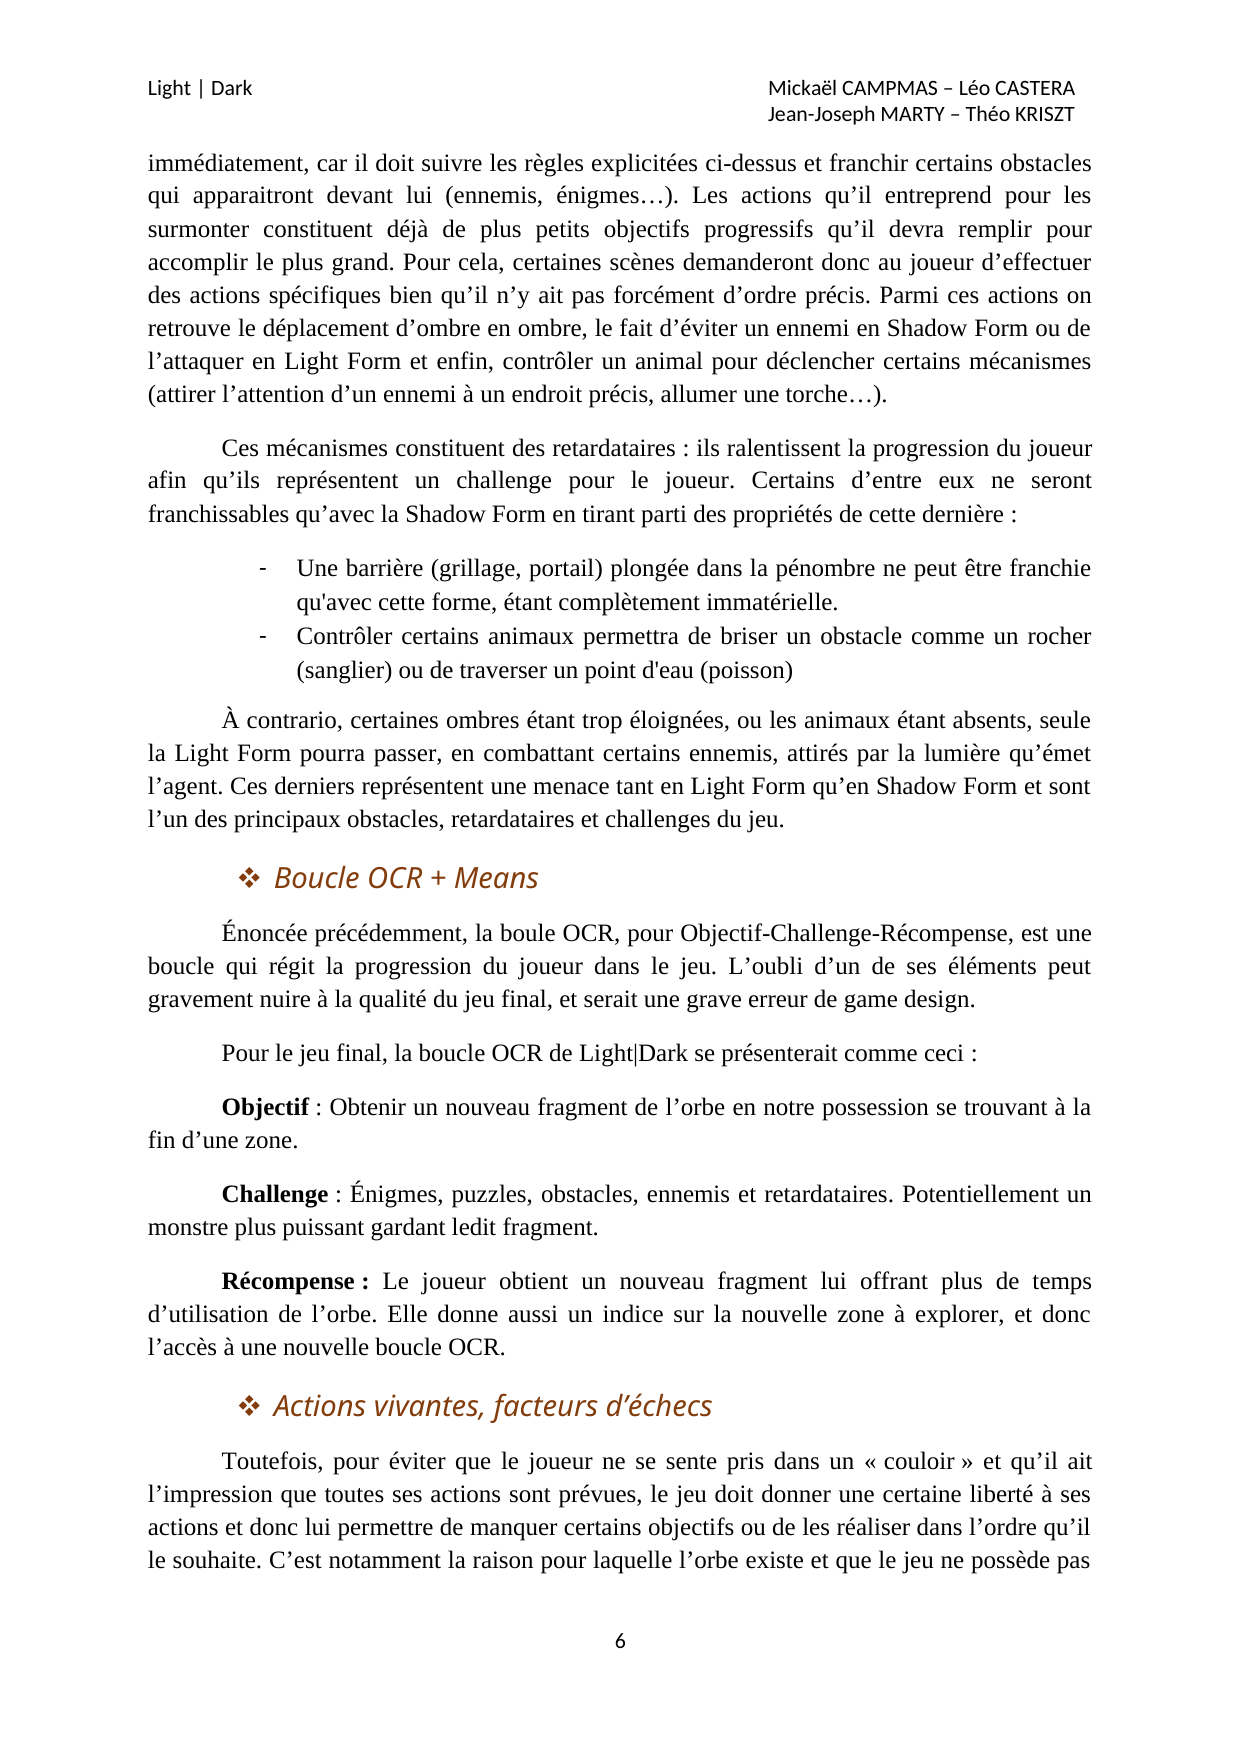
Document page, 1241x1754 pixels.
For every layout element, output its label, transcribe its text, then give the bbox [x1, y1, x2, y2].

text Énoncée précédemment, la boule OCR, pour Objectif-Challenge-Récompense, est une boucle qui régit la progression du joueur dans le jeu. L’oubli d’un de ses éléments peut gravement nuire à la qualité du jeu final, et serait une grave erreur de game design. [148, 922, 1093, 1017]
text Objectif : Obtenir un nouveau fragment de l’orbe en notre possession se trouvant à la fin d’une zone. [148, 1096, 1093, 1158]
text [148, 148, 1093, 407]
list Contrôler certains animaux permettra de briser un obstacle comme un rocher (sanglier) ou de traverser un point d'eau (poisson) [259, 620, 1093, 684]
subtitle Boucle OCR + Means [236, 862, 1093, 902]
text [148, 1450, 1093, 1578]
text Récompense : Le joueur obtient un nouveau fragment lui offrant plus de temps d’utilisation de l’orbe. Elle donne aussi un indice sur la nouvelle zone à explorer, et donc l’accès à une nouvelle boucle OCR. [148, 1270, 1093, 1365]
subtitle Actions vivantes, facteurs d’échecs [236, 1390, 1093, 1429]
text Pour le jeu final, la boucle OCR de Light|Dark se présenterait comme ceci : [148, 1042, 1093, 1071]
list Une barrière (grillage, portail) plongée dans la pénombre ne peut être franchie qu'avec cette forme, étant complètement immatérielle. [259, 552, 1093, 616]
text Challenge : Énigmes, puzzles, obstacles, ennemis et retardataires. Potentiellement un monstre plus puissant gardant ledit fragment. [148, 1183, 1093, 1245]
text Ces mécanismes constituent des retardataires : ils ralentissent la progression du joueur afin qu’ils représentent un challenge pour le joueur. Certains d’entre eux ne seront franchissables qu’avec la Shadow Form en tirant parti des propriétés de cette dernière : [148, 433, 1093, 527]
text À contrario, certaines ombres étant trop éloignées, ou les animaux étant absents, seule la Light Form pourra passer, en combattant certains ennemis, attirés par la lumière qu’émet l’agent. Ces derniers représentent une menace tant en Light Form qu’en Shadow Form et sont l’un des principaux obstacles, retardataires et challenges du jeu. [148, 709, 1093, 837]
